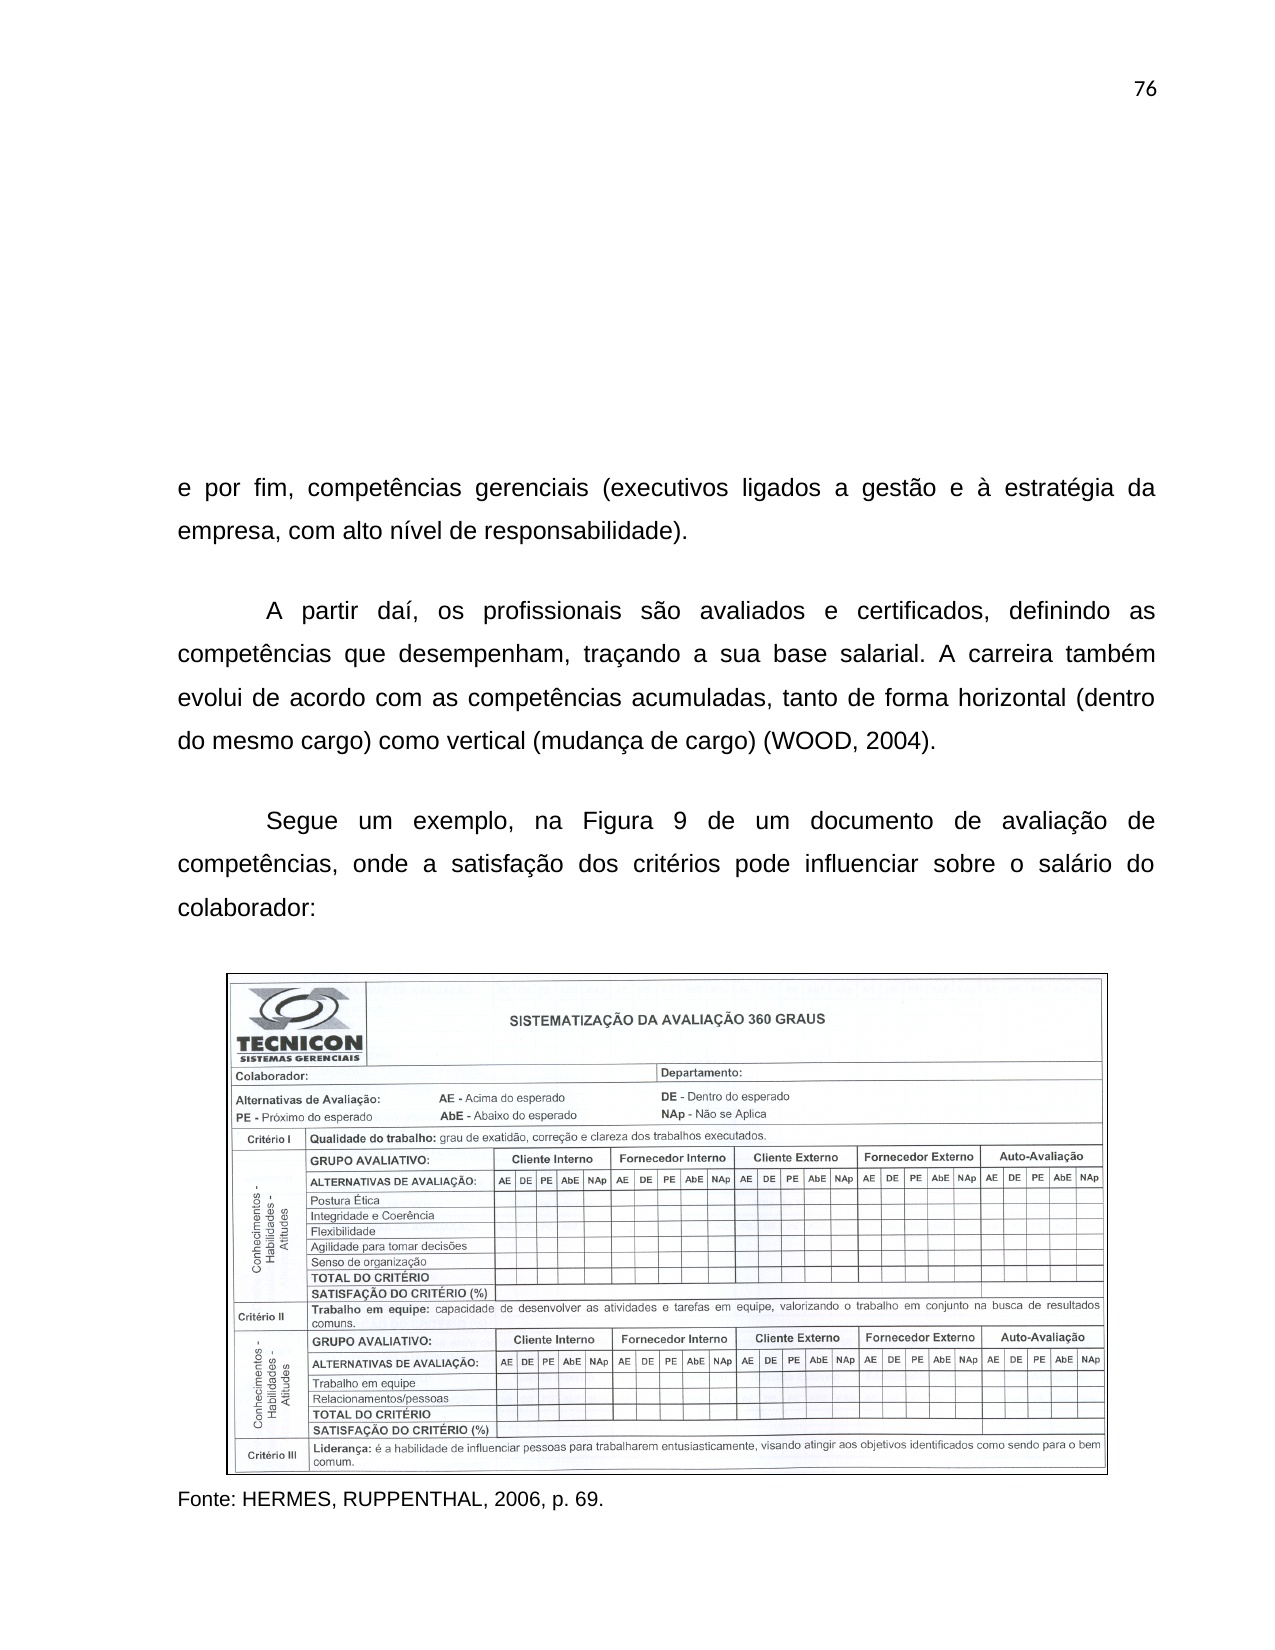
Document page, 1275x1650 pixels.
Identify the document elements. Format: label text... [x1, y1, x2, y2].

text Fonte: HERMES, RUPPENTHAL, 2006, p. 69. [177, 1487, 1157, 1511]
text A partir daí, os profissionais são avaliados e certificados, definindo as competências que desempenham, traçando a sua base salarial. A carreira também evolui de acordo com as competências acumuladas, tanto de forma horizontal (dentro do mesmo cargo) como vertical (mudança de cargo) (WOOD, 2004). [177, 596, 1157, 754]
text Segue um exemplo, na Figura 9 de um documento de avaliação de competências, onde a satisfação dos critérios pode influenciar sobre o salário do colaborador: [177, 806, 1157, 921]
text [177, 472, 1157, 544]
picture [228, 974, 1107, 1474]
